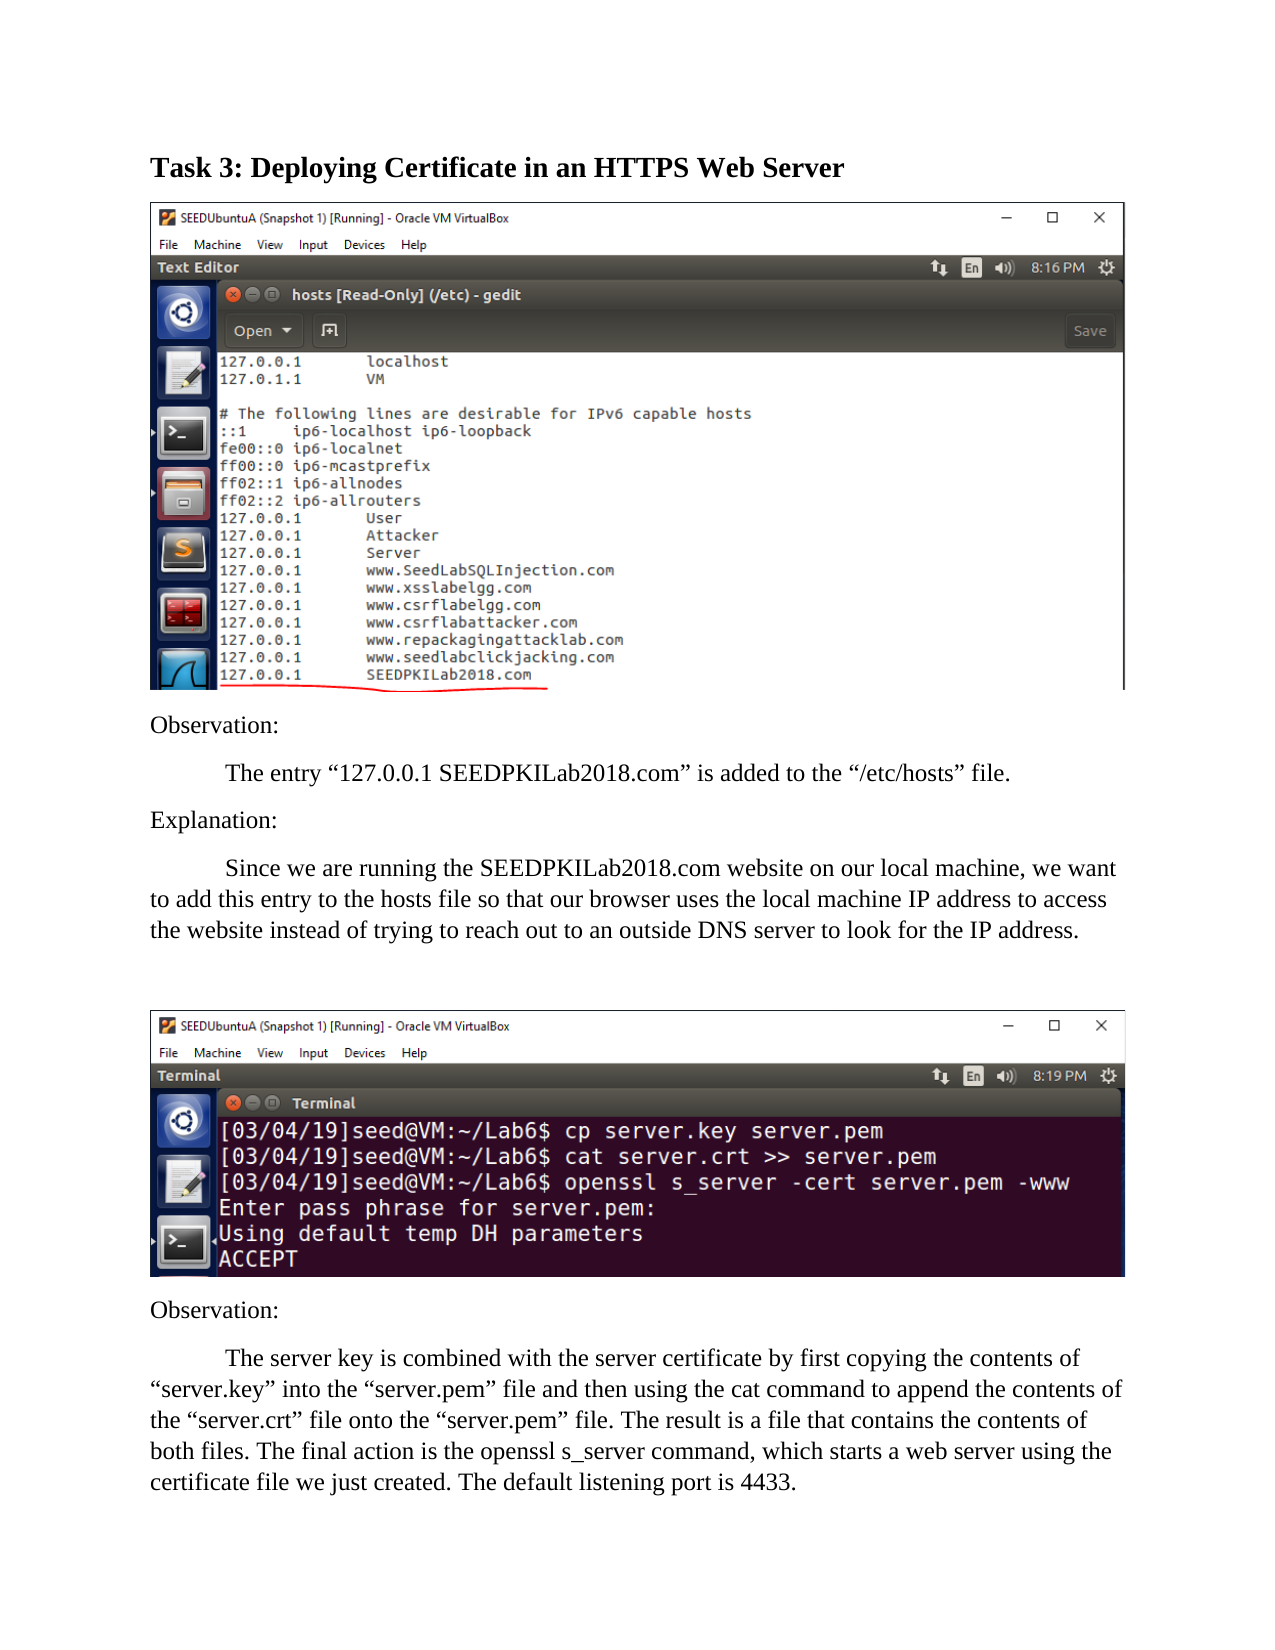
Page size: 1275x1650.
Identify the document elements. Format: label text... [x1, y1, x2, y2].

text Since we are running the SEEDPKILab2018.com website on our local machine, we want to add this entry to the hosts file so that our browser uses the local machine IP address to access the website instead of trying to reach out to an outside DNS server to look for the IP address. [150, 853, 1125, 944]
text The entry “127.0.0.1 SEEDPKILab2018.com” is added to the “/etc/hosts” file. [150, 758, 1125, 787]
picture [150, 202, 1125, 692]
text Observation: [150, 710, 1125, 739]
text Explanation: [150, 806, 1125, 834]
text Task 3: Deploying Certificate in an HTTPS Web Server [150, 150, 1125, 183]
text Observation: [150, 1295, 1125, 1324]
text The server key is combined with the server certificate by first copying the contents of “server.key” into the “server.pem” file and then using the cat command to append the contents of the “server.crt” file onto the “server.pem” file. The result is a file that contains the contents of both files. The final action is the openssl s_server command, which starts a web server using the certificate file we just created. The default listening port is 4433. [150, 1343, 1125, 1496]
picture [150, 1010, 1125, 1277]
